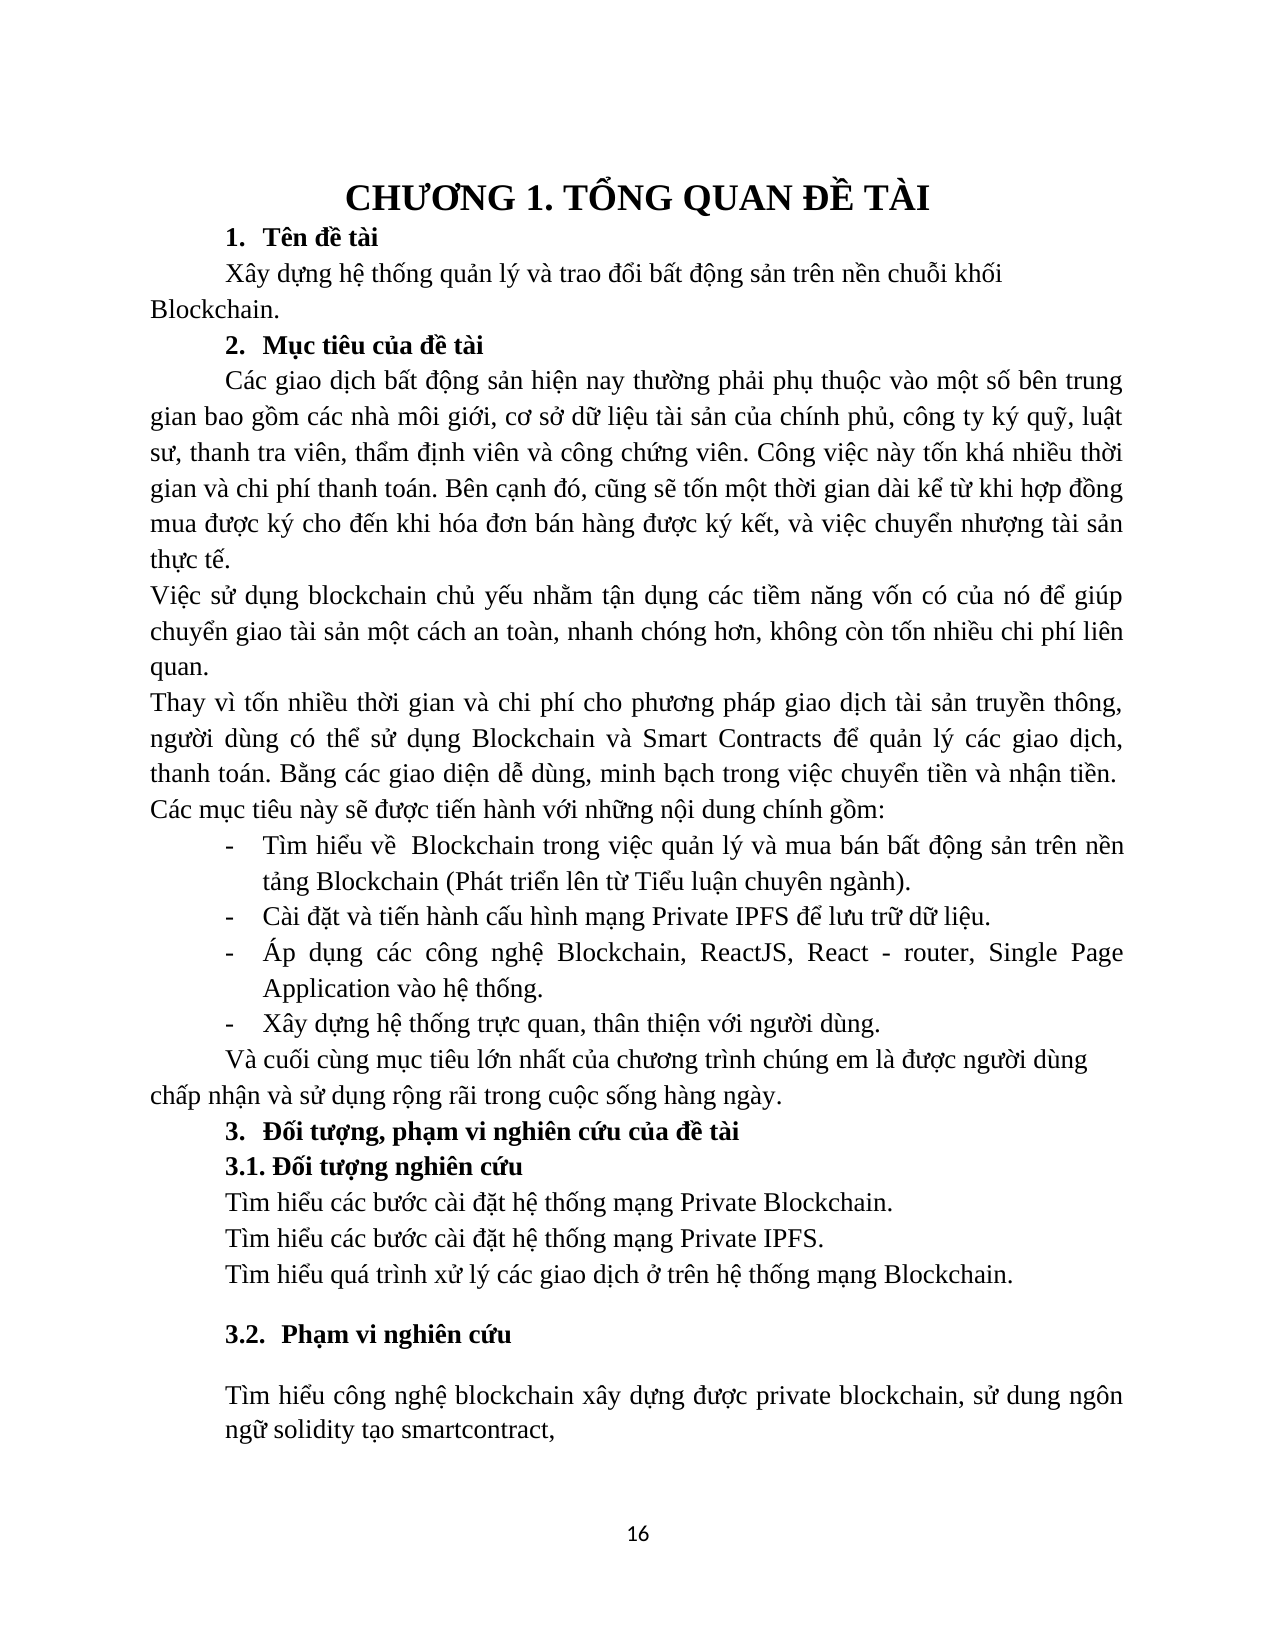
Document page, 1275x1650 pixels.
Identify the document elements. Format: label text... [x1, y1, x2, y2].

text Tìm hiểu các bước cài đặt hệ thống mạng Private Blockchain. [225, 1186, 1125, 1217]
list Tìm hiểu về Blockchain trong việc quản lý và mua bán bất động sản trên nền tảng Blockchain (Phát triển lên từ Tiểu luận chuyên ngành). [225, 829, 1125, 896]
list Phạm vi nghiên cứu [225, 1318, 1125, 1349]
text Việc sử dụng blockchain chủ yếu nhằm tận dụng các tiềm năng vốn có của nó để giúp chuyển giao tài sản một cách an toàn, nhanh chóng hơn, không còn tốn nhiều chi phí liên quan. [150, 579, 1125, 681]
list Mục tiêu của đề tài [225, 329, 1125, 360]
list Cài đặt và tiến hành cấu hình mạng Private IPFS để lưu trữ dữ liệu. [225, 900, 1125, 932]
list Xây dựng hệ thống trực quan, thân thiện với người dùng. [225, 1008, 1125, 1039]
subtitle CHƯƠNG 1. TỔNG QUAN ĐỀ TÀI [150, 175, 1125, 218]
list Áp dụng các công nghệ Blockchain, ReactJS, React - router, Single Page Application vào hệ thống. [225, 936, 1125, 1003]
list Đối tượng, phạm vi nghiên cứu của đề tài [225, 1115, 1125, 1146]
text Và cuối cùng mục tiêu lớn nhất của chương trình chúng em là được người dùng [150, 1043, 1125, 1074]
text Tìm hiểu công nghệ blockchain xây dựng được private blockchain, sử dung ngôn ngữ solidity tạo smartcontract, [225, 1379, 1125, 1444]
text chấp nhận và sử dụng rộng rãi trong cuộc sống hàng ngày. [150, 1079, 1125, 1110]
text Các giao dịch bất động sản hiện nay thường phải phụ thuộc vào một số bên trung gian bao gồm các nhà môi giới, cơ sở dữ liệu tài sản của chính phủ, công ty ký quỹ, luật sư, thanh tra viên, thẩm định viên và công chứng viên. Công việc này tốn khá nhiều thời gian và chi phí thanh toán. Bên cạnh đó, cũng sẽ tốn một thời gian dài kể từ khi hợp đồng mua được ký cho đến khi hóa đơn bán hàng được ký kết, và việc chuyển nhượng tài sản thực tế. [150, 364, 1125, 574]
text Tìm hiểu các bước cài đặt hệ thống mạng Private IPFS. [225, 1222, 1125, 1253]
list Xây dựng hệ thống quản lý và trao đổi bất động sản trên nền chuỗi khối Blockchain. [150, 257, 1125, 324]
list Đối tượng nghiên cứu [225, 1151, 1125, 1182]
list Tên đề tài [225, 222, 1125, 253]
text Tìm hiểu quá trình xử lý các giao dịch ở trên hệ thống mạng Blockchain. [150, 1258, 1125, 1289]
text Thay vì tốn nhiều thời gian và chi phí cho phương pháp giao dịch tài sản truyền thông, người dùng có thể sử dụng Blockchain và Smart Contracts để quản lý các giao dịch, thanh toán. Bằng các giao diện dễ dùng, minh bạch trong việc chuyển tiền và nhận tiền. Các mục tiêu này sẽ được tiến hành với những nội dung chính gồm: [150, 686, 1125, 824]
